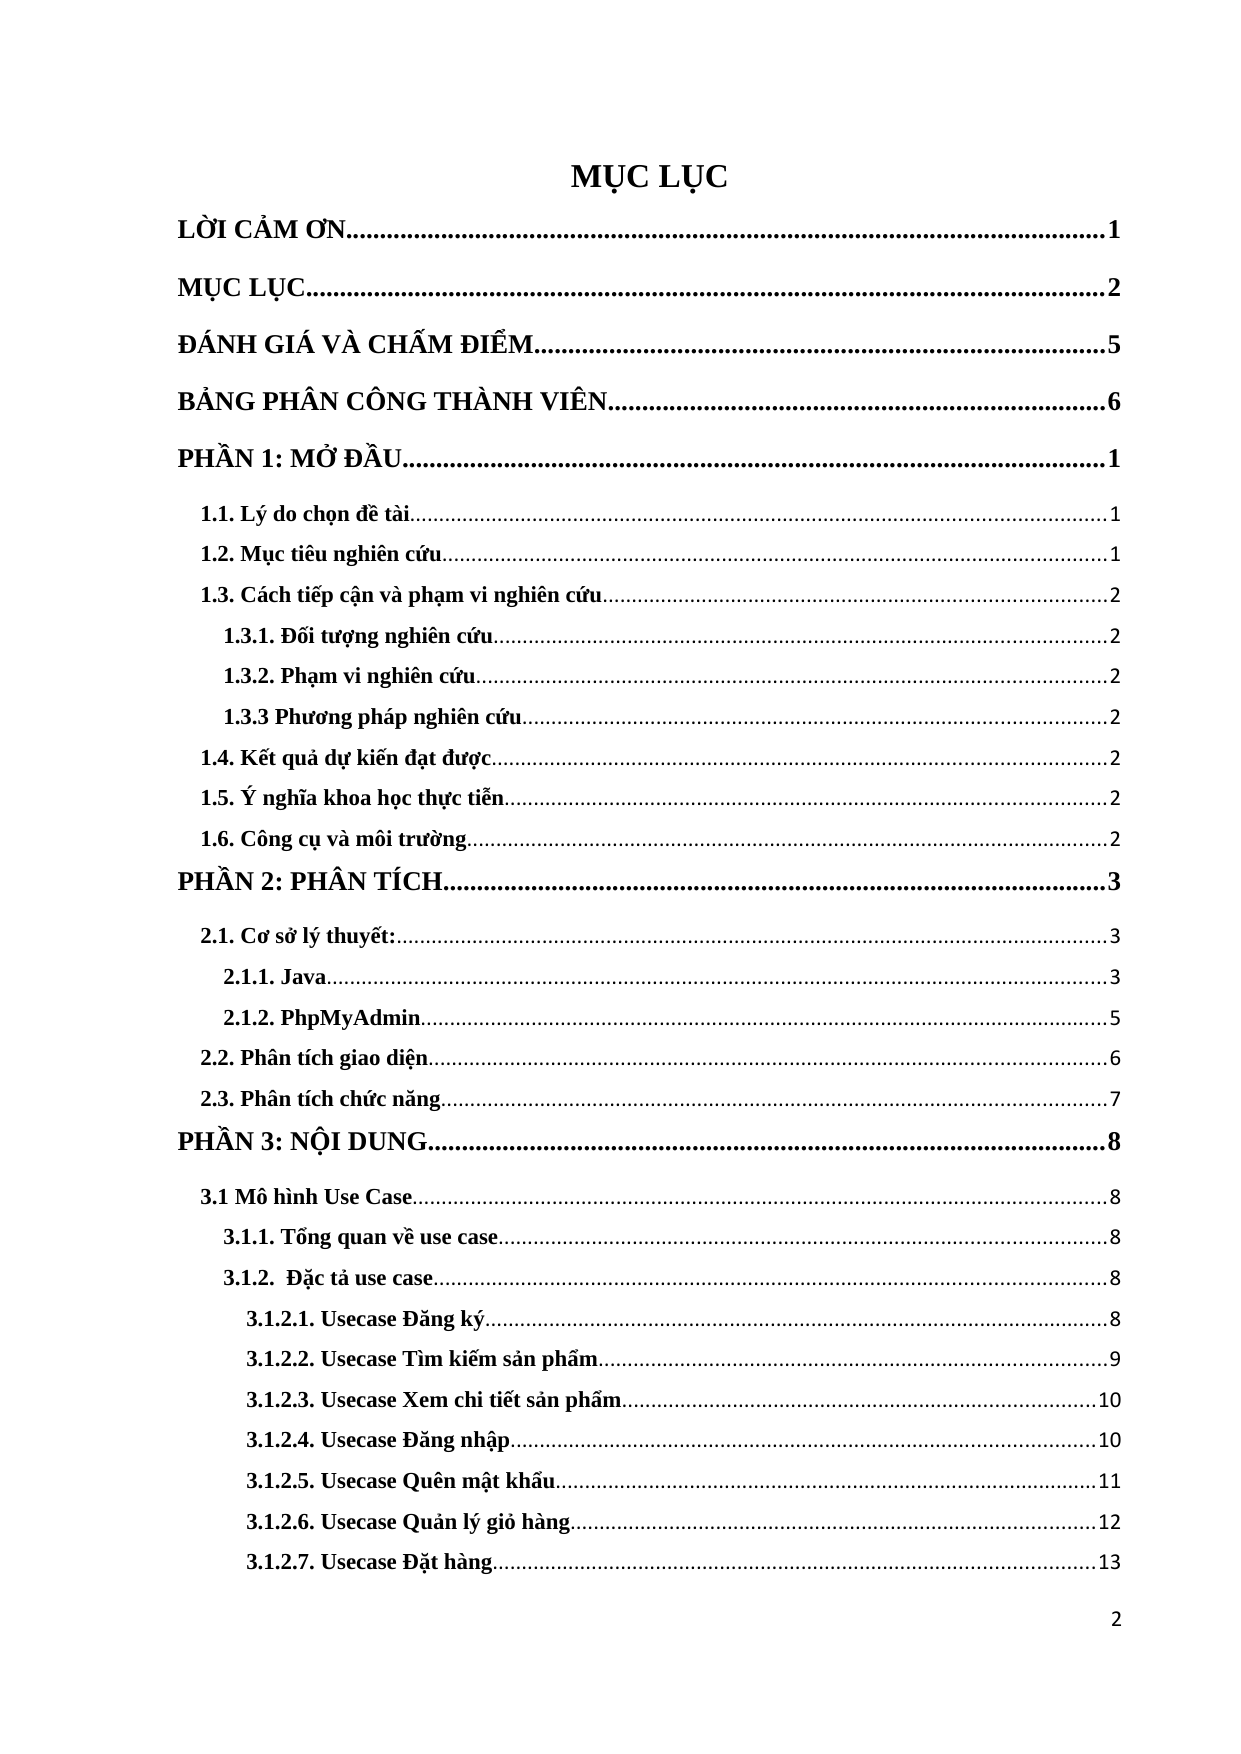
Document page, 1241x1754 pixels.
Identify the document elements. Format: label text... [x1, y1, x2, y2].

subtitle MỤC LỤC [177, 156, 1122, 194]
